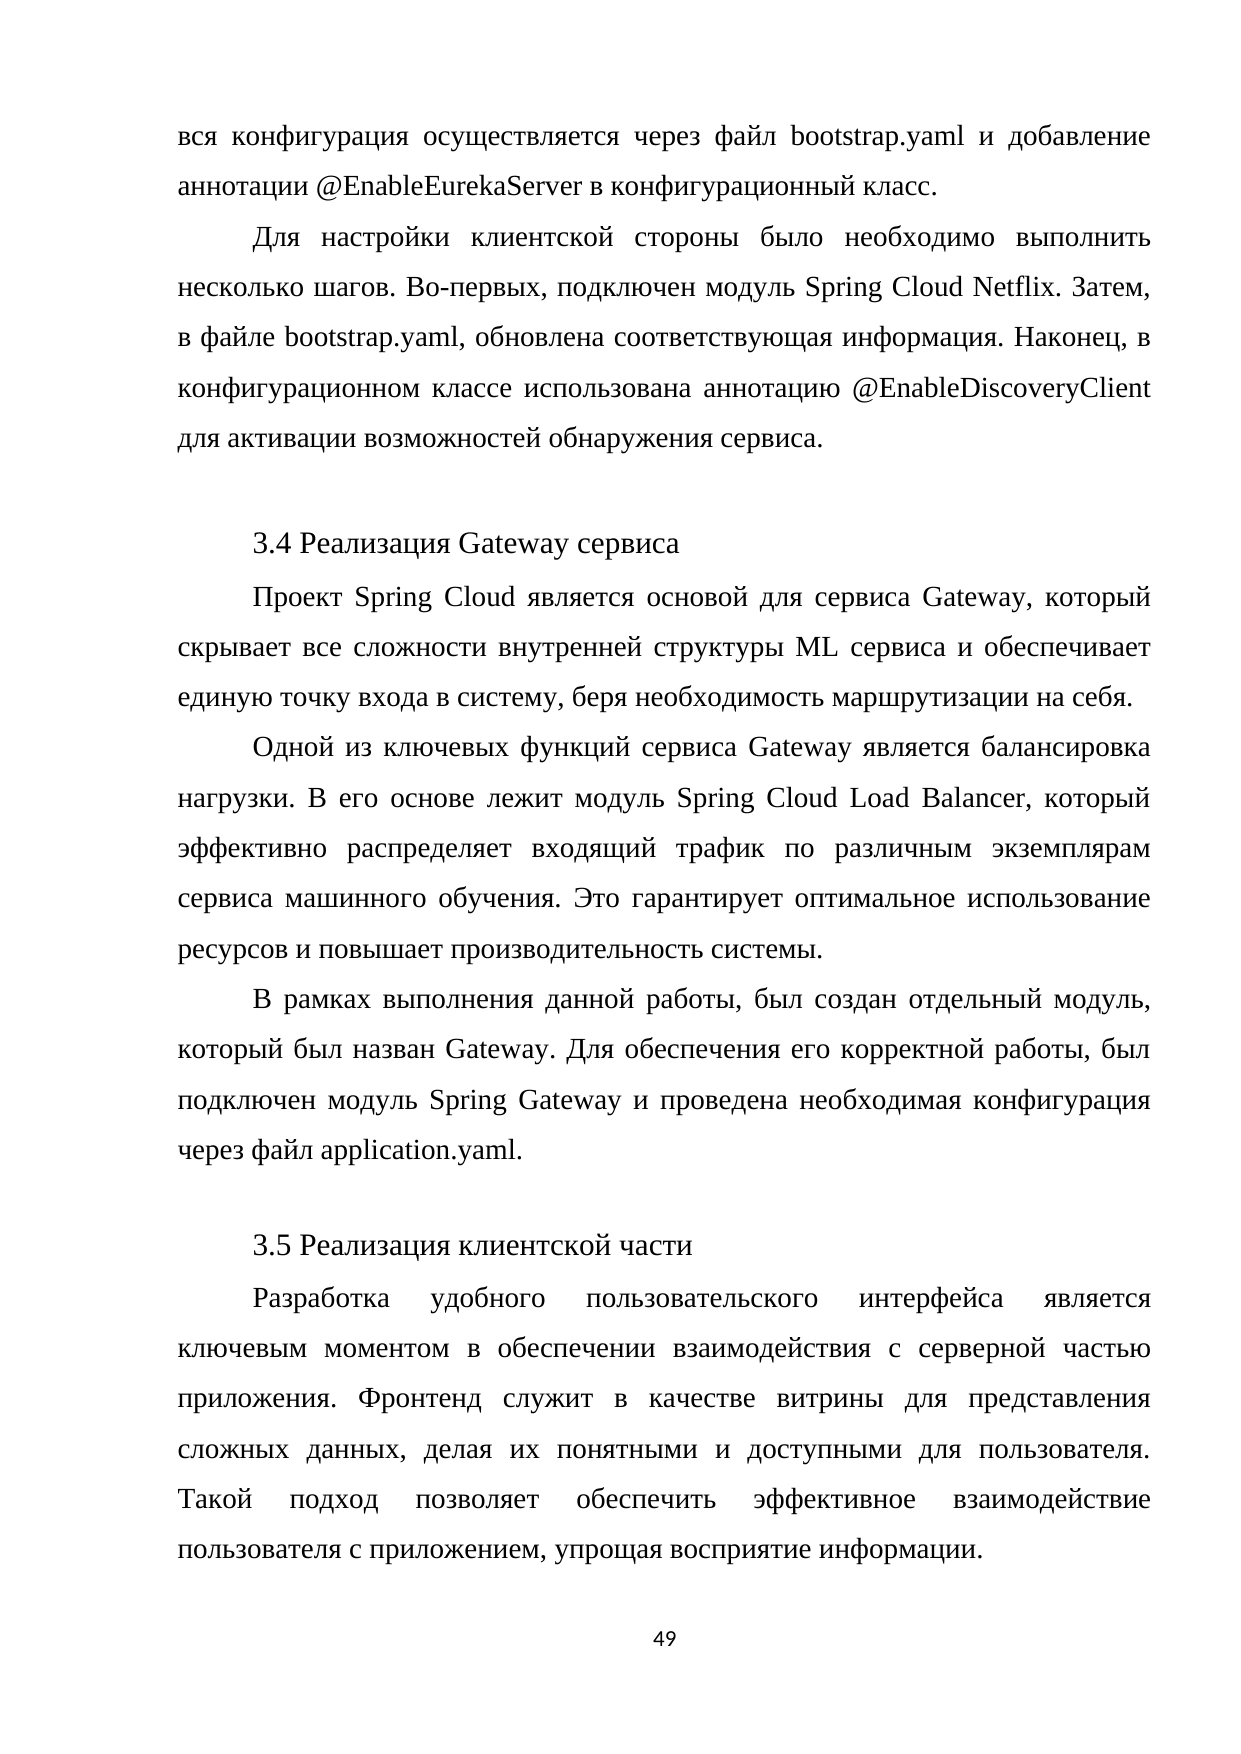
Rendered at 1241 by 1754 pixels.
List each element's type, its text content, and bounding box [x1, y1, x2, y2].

text Одной из ключевых функций сервиса Gateway является балансировка нагрузки. В его основе лежит модуль Spring Cloud Load Balancer, который эффективно распределяет входящий трафик по различным экземплярам сервиса машинного обучения. Это гарантирует оптимальное использование ресурсов и повышает производительность системы. [177, 729, 1152, 964]
subtitle 3.4 Реализация Gateway сервиса [177, 525, 1152, 561]
text Проект Spring Cloud является основой для сервиса Gateway, который скрывает все сложности внутренней структуры ML сервиса и обеспечивает единую точку входа в систему, беря необходимость маршрутизации на себя. [177, 579, 1152, 713]
text Для настройки клиентской стороны было необходимо выполнить несколько шагов. Во-первых, подключен модуль Spring Cloud Netflix. Затем, в файле bootstrap.yaml, обновлена соответствующая информация. Наконец, в конфигурационном классе использована аннотацию @EnableDiscoveryClient для активации возможностей обнаружения сервиса. [177, 219, 1152, 453]
subtitle 3.5 Реализация клиентской части [177, 1226, 1152, 1262]
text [177, 118, 1152, 202]
text Разработка удобного пользовательского интерфейса является ключевым моментом в обеспечении взаимодействия с серверной частью приложения. Фронтенд служит в качестве витрины для представления сложных данных, делая их понятными и доступными для пользователя. Такой подход позволяет обеспечить эффективное взаимодействие пользователя с приложением, упрощая восприятие информации. [177, 1280, 1152, 1565]
text В рамках выполнения данной работы, был создан отдельный модуль, который был назван Gateway. Для обеспечения его корректной работы, был подключен модуль Spring Gateway и проведена необходимая конфигурация через файл application.yaml. [177, 981, 1152, 1166]
